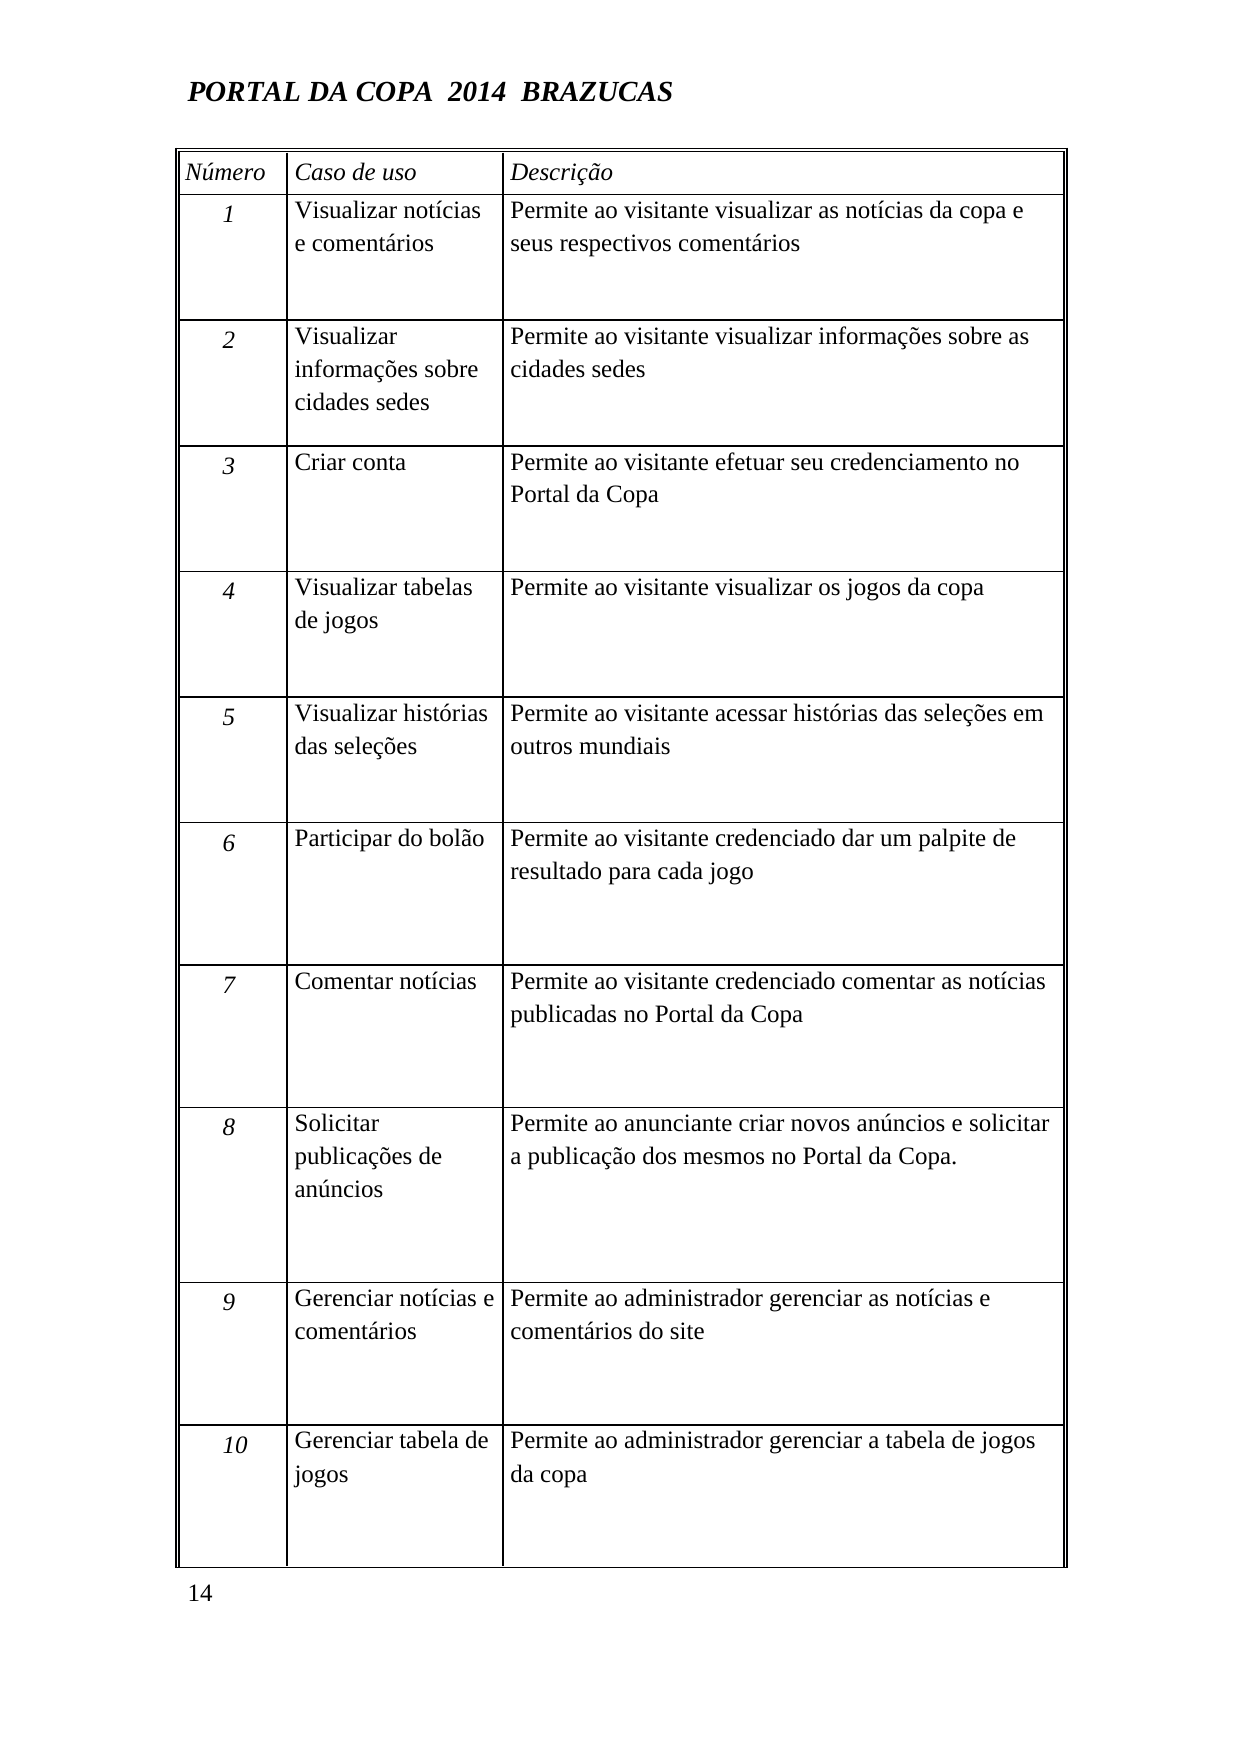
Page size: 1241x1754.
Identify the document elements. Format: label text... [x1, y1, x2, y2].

table_cell [180, 572, 286, 696]
table_cell [180, 823, 286, 964]
table_cell Visualizar notícias e comentários [288, 195, 502, 319]
table_cell Permite ao visitante visualizar os jogos da copa [504, 572, 1063, 696]
table_cell Gerenciar notícias e comentários [288, 1283, 502, 1424]
table_cell Permite ao visitante visualizar as notícias da copa e seus respectivos comentários [504, 195, 1063, 319]
table_cell [180, 1108, 286, 1282]
table_cell Criar conta [288, 447, 502, 571]
table_cell Permite ao administrador gerenciar as notícias e comentários do site [504, 1283, 1063, 1424]
table_cell Visualizar histórias das seleções [288, 698, 502, 822]
table_cell [180, 321, 286, 445]
table_header Número [180, 152, 287, 194]
table_cell Visualizar informações sobre cidades sedes [288, 321, 502, 445]
table_cell Participar do bolão [288, 823, 502, 964]
table_cell [180, 698, 286, 822]
table_cell Permite ao visitante acessar histórias das seleções em outros mundiais [504, 698, 1063, 822]
table_cell Solicitar publicações de anúncios [288, 1108, 502, 1282]
table_cell [180, 966, 286, 1106]
table_cell Visualizar tabelas de jogos [288, 572, 502, 696]
table_cell Permite ao visitante credenciado dar um palpite de resultado para cada jogo [504, 823, 1063, 964]
table_header Caso de uso [288, 152, 503, 194]
table_cell Permite ao administrador gerenciar a tabela de jogos da copa [504, 1426, 1063, 1566]
table_cell Comentar notícias [288, 966, 502, 1106]
table_cell Permite ao visitante credenciado comentar as notícias publicadas no Portal da Copa [504, 966, 1063, 1106]
table_cell [180, 447, 286, 571]
table_cell [180, 1426, 286, 1566]
table_cell Permite ao visitante efetuar seu credenciamento no Portal da Copa [504, 447, 1063, 571]
table_cell [180, 195, 286, 319]
table_cell Permite ao anunciante criar novos anúncios e solicitar a publicação dos mesmos no Portal da Copa. [504, 1108, 1063, 1282]
table_cell Permite ao visitante visualizar informações sobre as cidades sedes [504, 321, 1063, 445]
table_header Descrição [504, 152, 1063, 194]
table_cell Gerenciar tabela de jogos [288, 1426, 502, 1566]
table_cell [180, 1283, 286, 1424]
